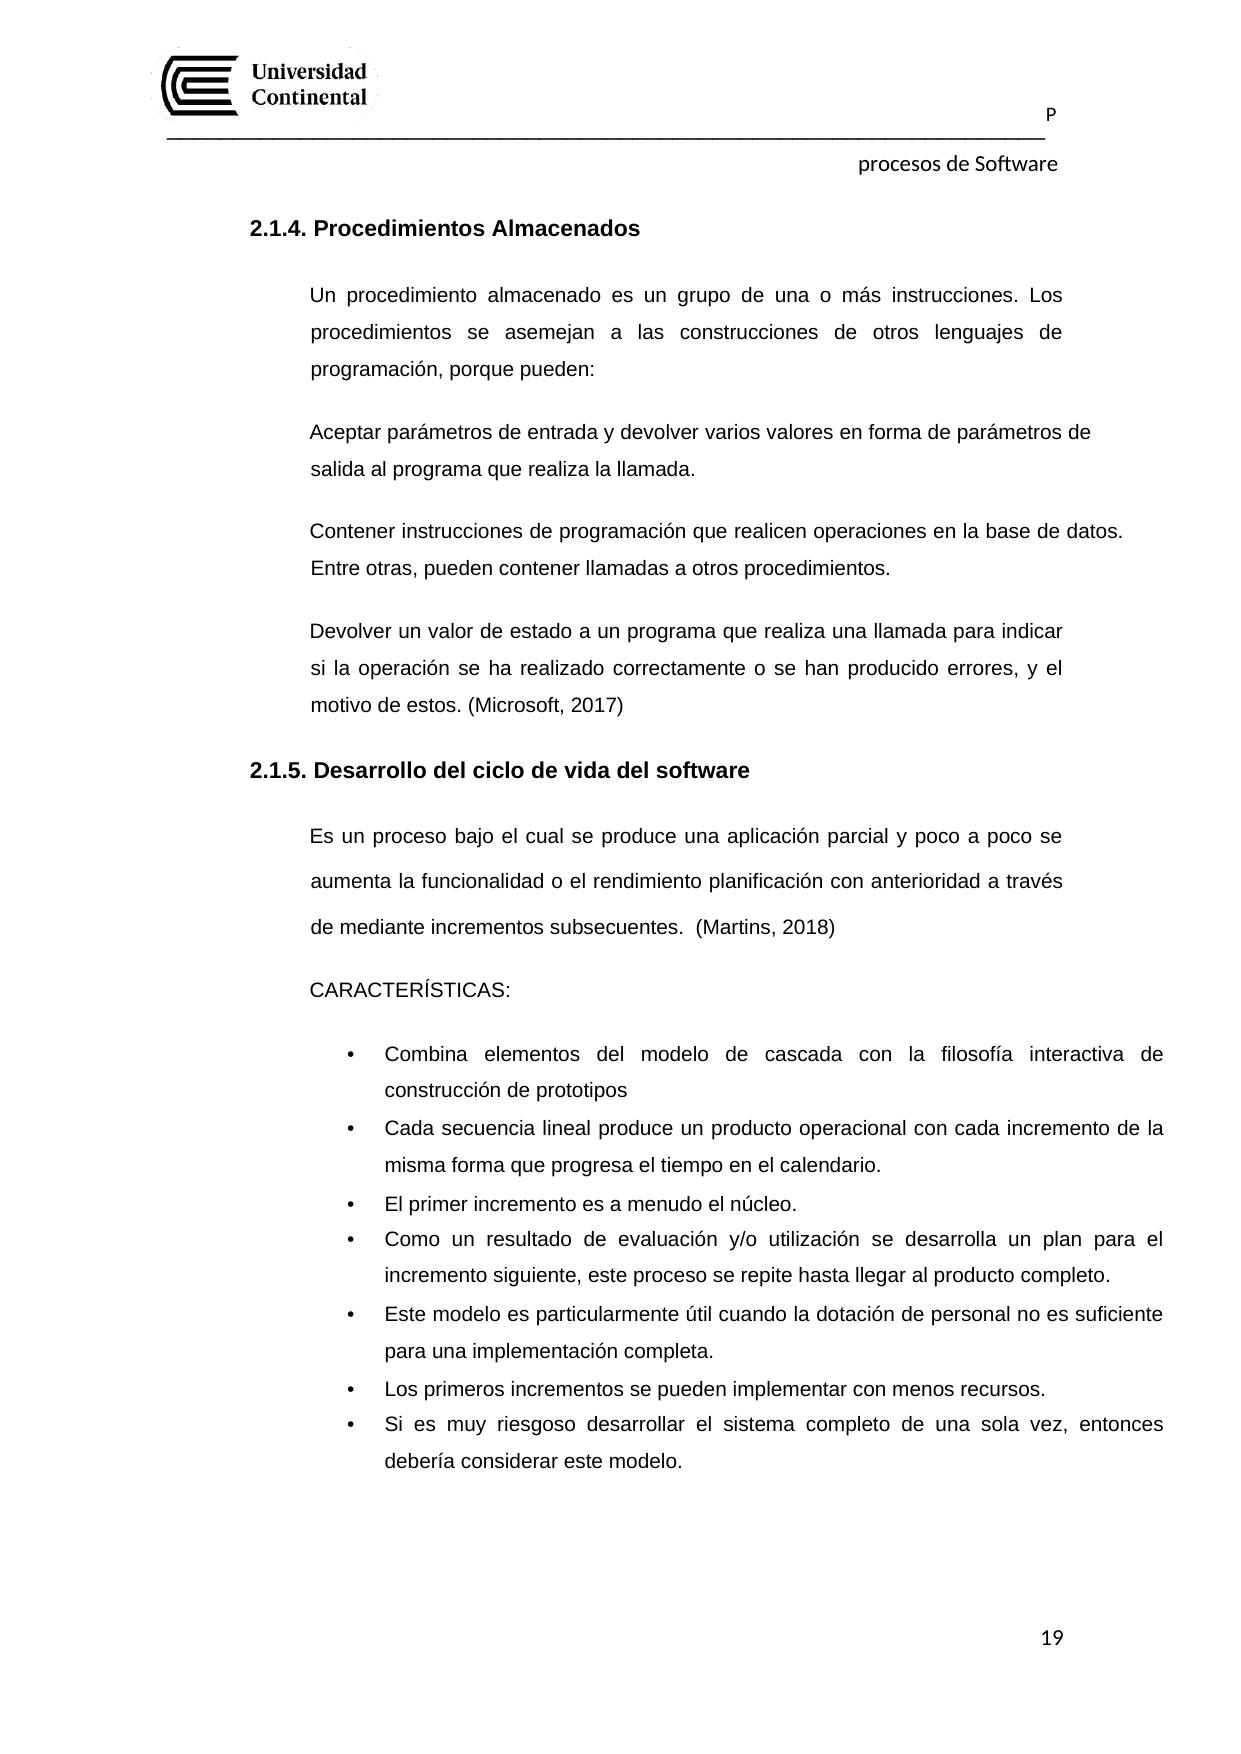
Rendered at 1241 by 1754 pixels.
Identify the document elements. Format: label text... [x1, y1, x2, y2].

text Devolver un valor de estado a un programa que realiza una llamada para indicar si la operación se ha realizado correctamente o se han producido errores, y el motivo de estos. (Microsoft, 2017) [309, 619, 1064, 716]
list El primer incremento es a menudo el núcleo. [347, 1192, 1165, 1216]
list Este modelo es particularmente útil cuando la dotación de personal no es suficiente para una implementación completa. [347, 1302, 1165, 1363]
subtitle 2.1.4. Procedimientos Almacenados [249, 215, 1165, 242]
text CARACTERÍSTICAS: [309, 978, 1064, 1002]
picture [141, 44, 383, 122]
subtitle 2.1.5. Desarrollo del ciclo de vida del software [249, 757, 1165, 784]
text Es un proceso bajo el cual se produce una aplicación parcial y poco a poco se aumenta la funcionalidad o el rendimiento planificación con anterioridad a través de mediante incrementos subsecuentes. (Martins, 2018) [309, 823, 1064, 938]
list Combina elementos del modelo de cascada con la filosofía interactiva de construcción de prototipos [347, 1041, 1165, 1102]
list Los primeros incrementos se pueden implementar con menos recursos. [347, 1377, 1165, 1401]
list Como un resultado de evaluación y/o utilización se desarrolla un plan para el incremento siguiente, este proceso se repite hasta llegar al producto completo. [347, 1226, 1165, 1287]
list Si es muy riesgoso desarrollar el sistema completo de una sola vez, entonces debería considerar este modelo. [347, 1412, 1165, 1473]
text Contener instrucciones de programación que realicen operaciones en la base de datos. Entre otras, pueden contener llamadas a otros procedimientos. [309, 519, 1125, 580]
text Un procedimiento almacenado es un grupo de una o más instrucciones. Los procedimientos se asemejan a las construcciones de otros lenguajes de programación, porque pueden: [309, 283, 1063, 381]
text Aceptar parámetros de entrada y devolver varios valores en forma de parámetros de salida al programa que realiza la llamada. [309, 419, 1093, 480]
list Cada secuencia lineal produce un producto operacional con cada incremento de la misma forma que progresa el tiempo en el calendario. [347, 1116, 1165, 1177]
